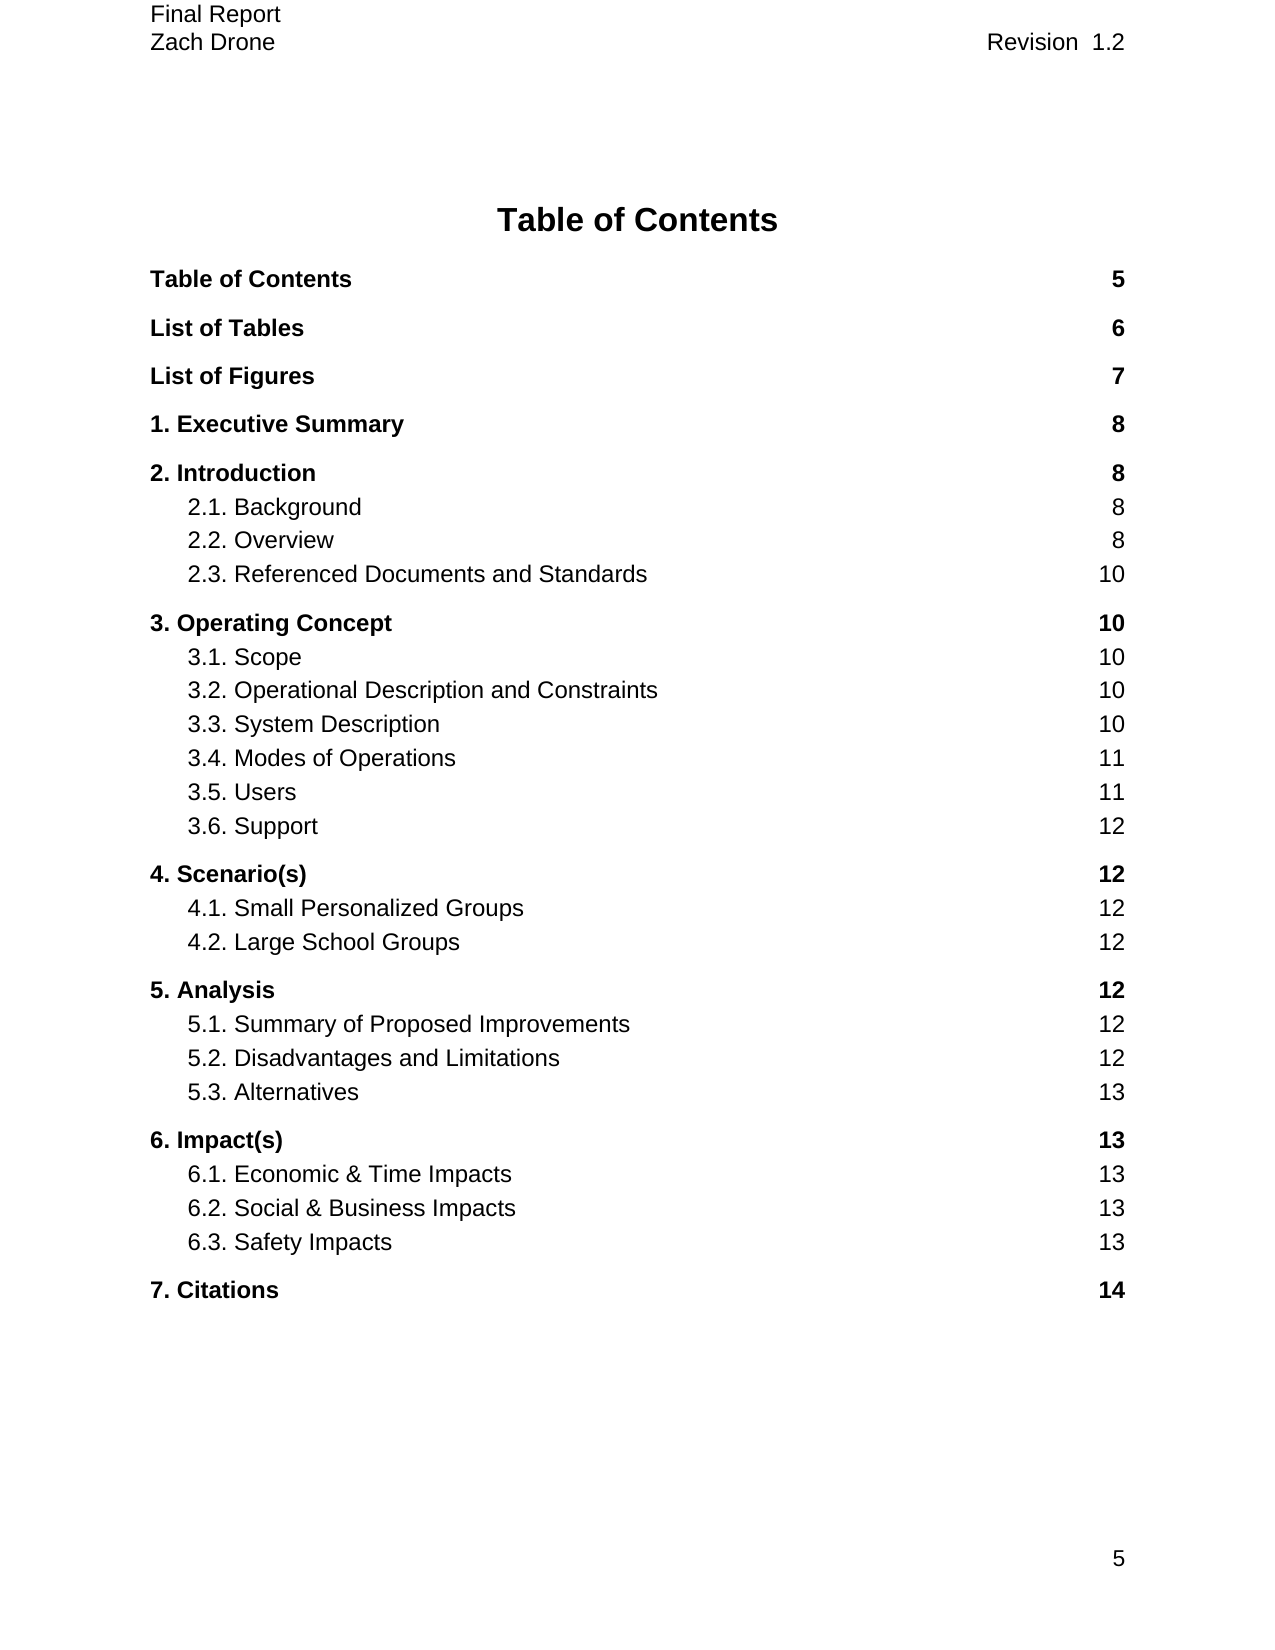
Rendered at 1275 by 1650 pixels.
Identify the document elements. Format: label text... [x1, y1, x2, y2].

subtitle Table of Contents [150, 200, 1125, 238]
